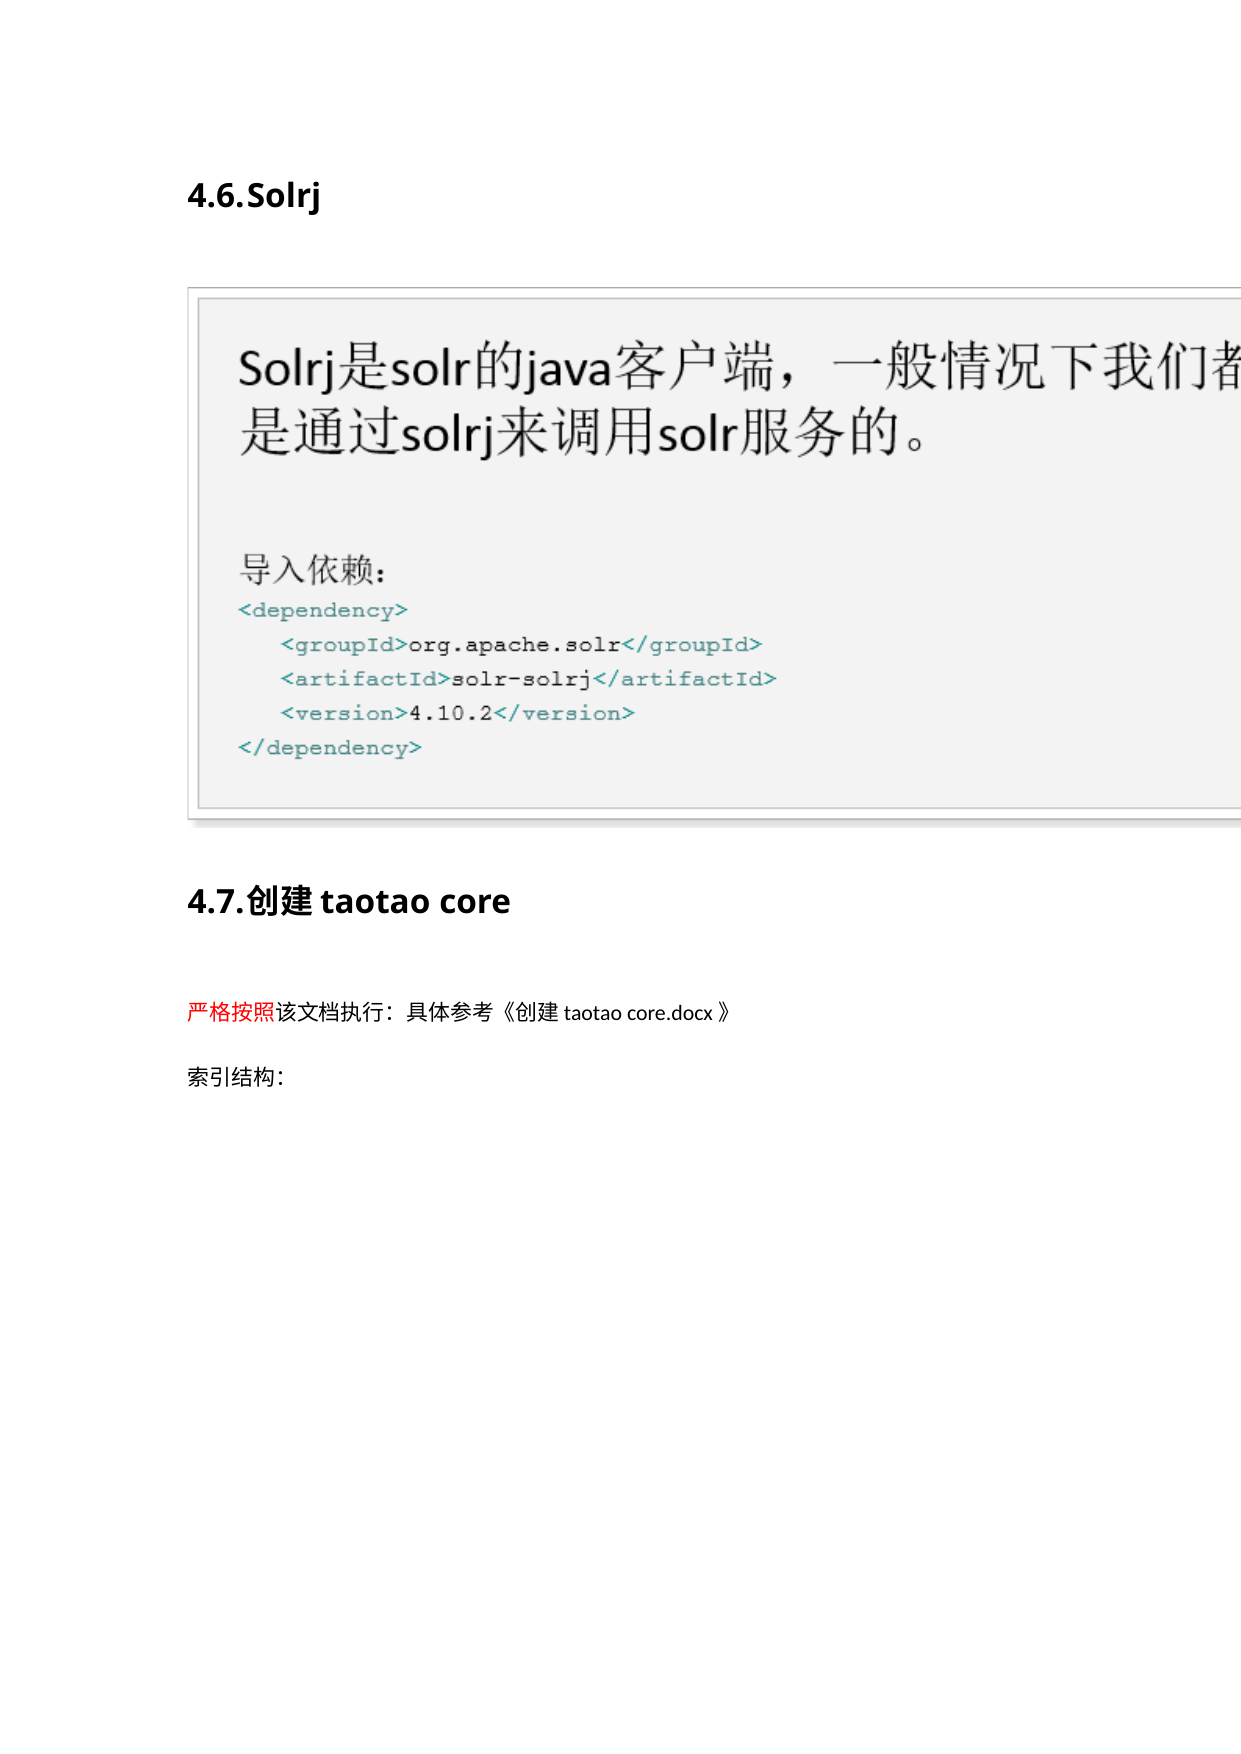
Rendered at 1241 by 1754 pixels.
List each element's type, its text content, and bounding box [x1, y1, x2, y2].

text 严格按照该文档执行：具体参考《创建taotao core.docx 》 [187, 994, 1053, 1027]
text 索引结构： [187, 1059, 1053, 1092]
subtitle 创建taotao core [187, 867, 1053, 932]
picture [187, 287, 1241, 828]
subtitle Solrj [187, 162, 1053, 227]
